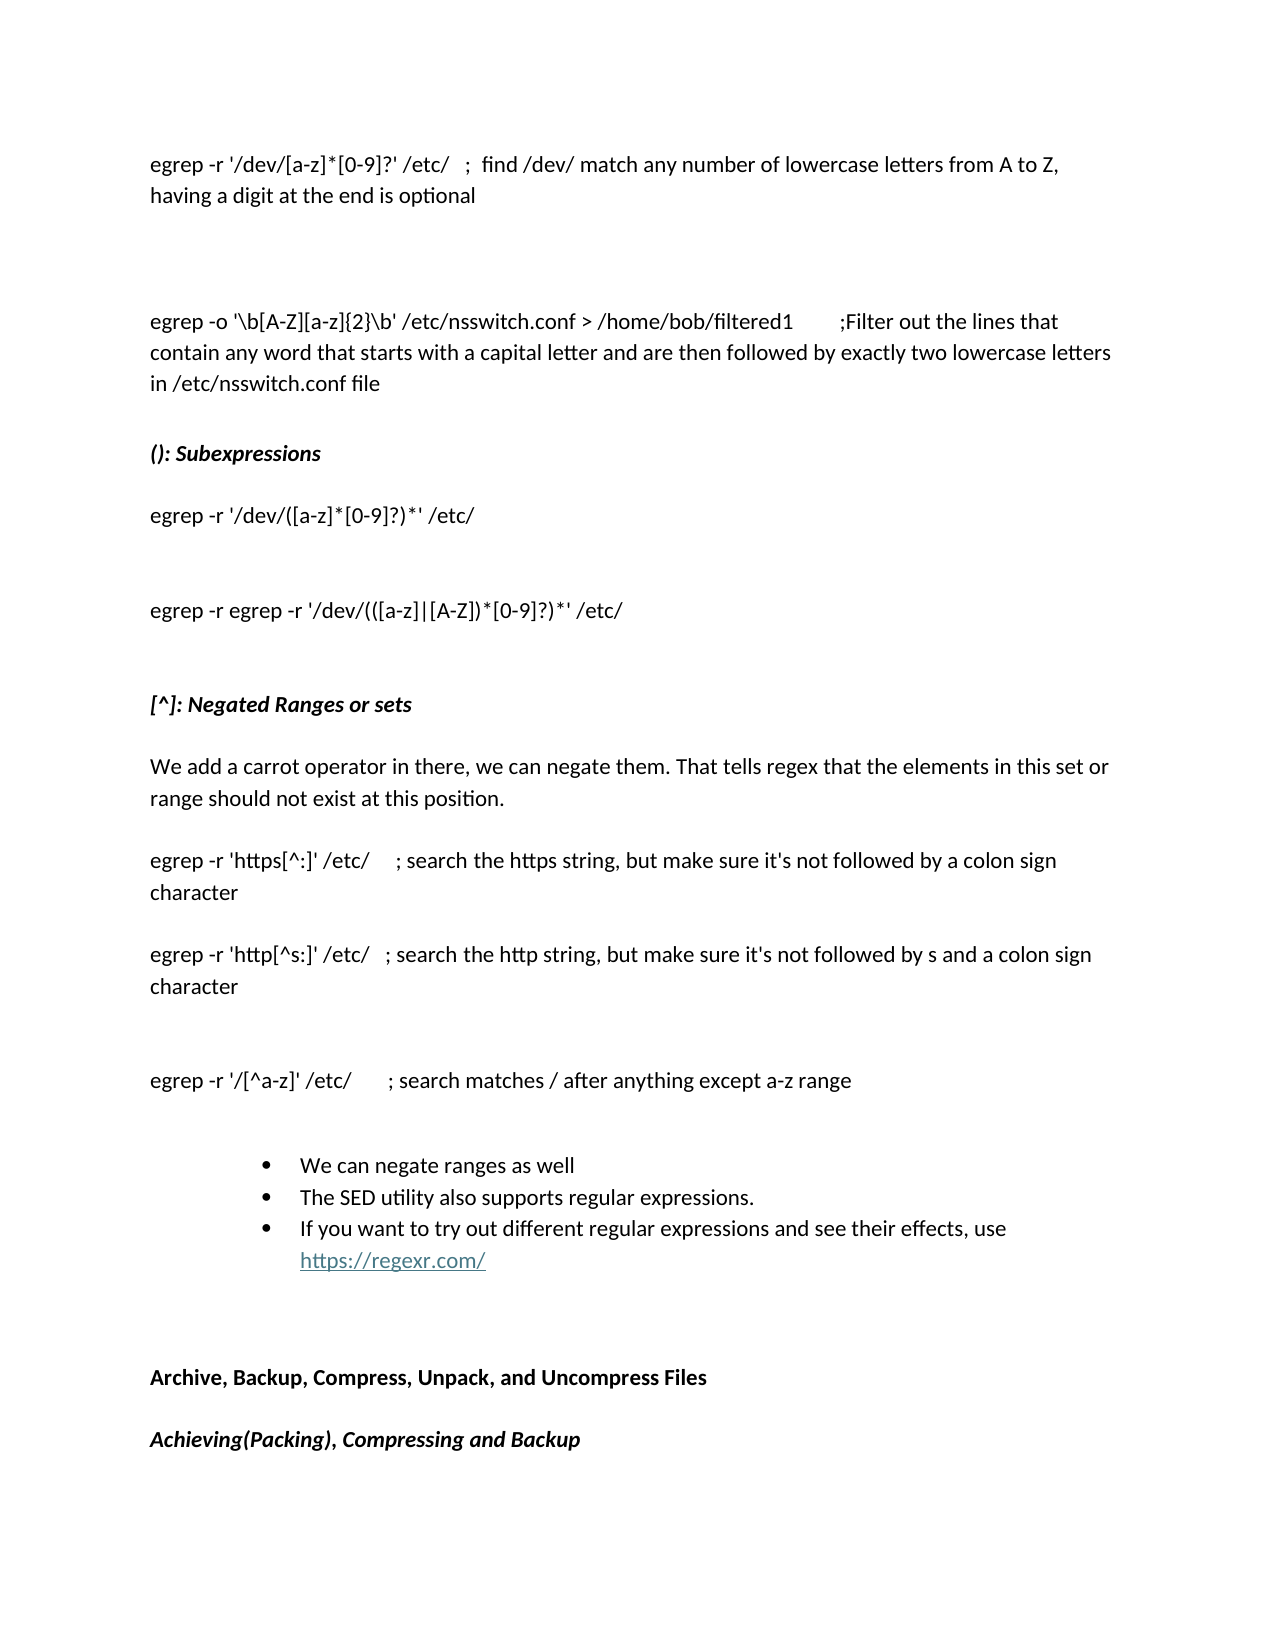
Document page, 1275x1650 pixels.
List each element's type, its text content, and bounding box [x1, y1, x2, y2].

text egrep -r '/dev/([a-z]*[0-9]?)*' /etc/ [150, 502, 1125, 530]
text [^]: Negated Ranges or sets [150, 690, 1125, 718]
text Archive, Backup, Compress, Unpack, and Uncompress Files [150, 1363, 1125, 1391]
text Achieving(Packing), Compressing and Backup [150, 1425, 1125, 1453]
text egrep -r '/dev/[a-z]*[0-9]?' /etc/ ; find /dev/ match any number of lowercase letters from A to Z, having a digit at the end is optional [150, 150, 1125, 209]
text egrep -r '/[^a-z]' /etc/ ; search matches / after anything except a-z range [150, 1066, 1125, 1094]
text egrep -r egrep -r '/dev/(([a-z]|[A-Z])*[0-9]?)*' /etc/ [150, 596, 1125, 624]
text (): Subexpressions [150, 439, 1125, 467]
text egrep -r 'https[^:]' /etc/ ; search the https string, but make sure it's not followed by a colon sign character [150, 847, 1125, 906]
list If you want to try out different regular expressions and see their effects, use https://regexr.com/ [262, 1214, 1125, 1274]
list We can negate ranges as well [262, 1152, 1125, 1180]
text egrep -r 'http[^s:]' /etc/ ; search the http string, but make sure it's not followed by s and a colon sign character [150, 941, 1125, 1000]
text egrep -o '\b[A-Z][a-z]{2}\b' /etc/nsswitch.conf > /home/bob/filtered1 ;Filter out the lines that contain any word that starts with a capital letter and are then followed by exactly two lowercase letters in /etc/nsswitch.conf file [150, 307, 1125, 397]
list The SED utility also supports regular expressions. [262, 1183, 1125, 1211]
text We add a carrot operator in there, we can negate them. That tells regex that the elements in this set or range should not exist at this position. [150, 752, 1125, 812]
